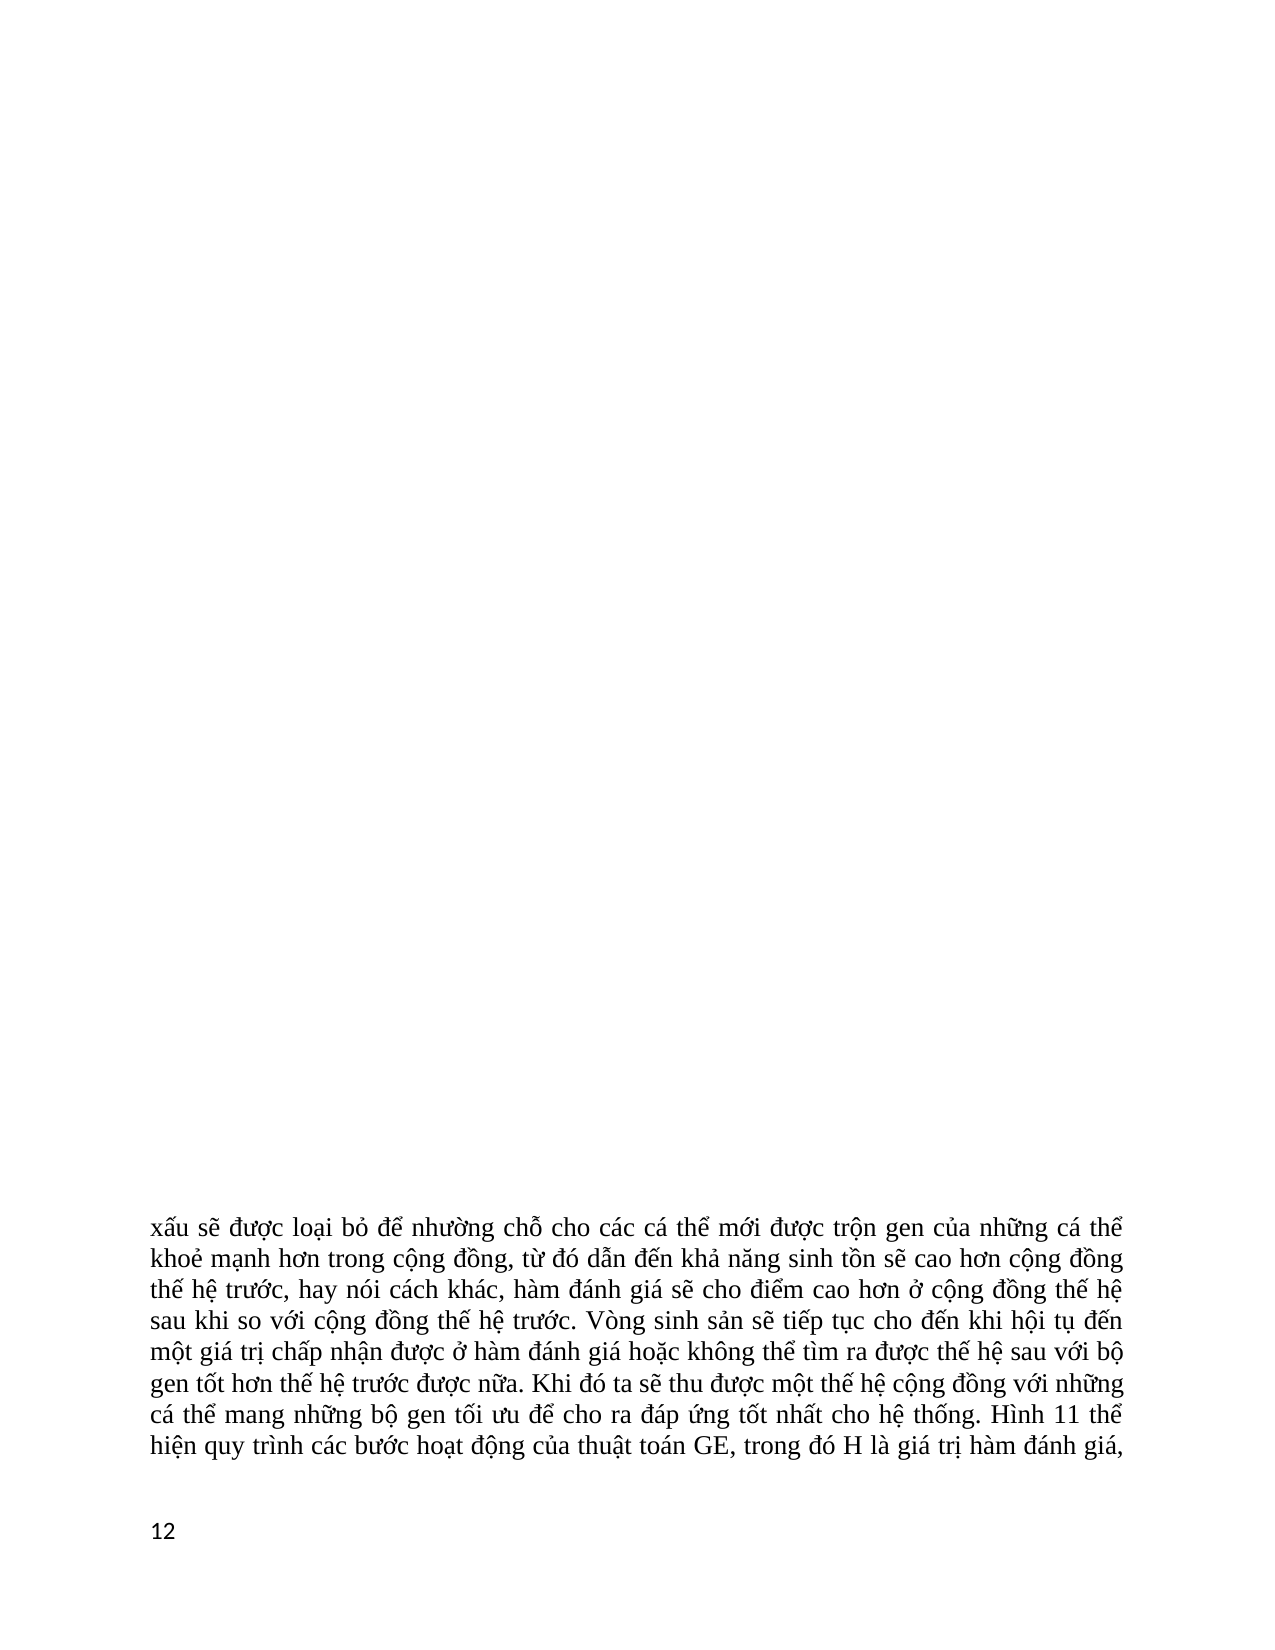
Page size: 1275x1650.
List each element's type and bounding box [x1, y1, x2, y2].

text [150, 150, 1125, 1460]
